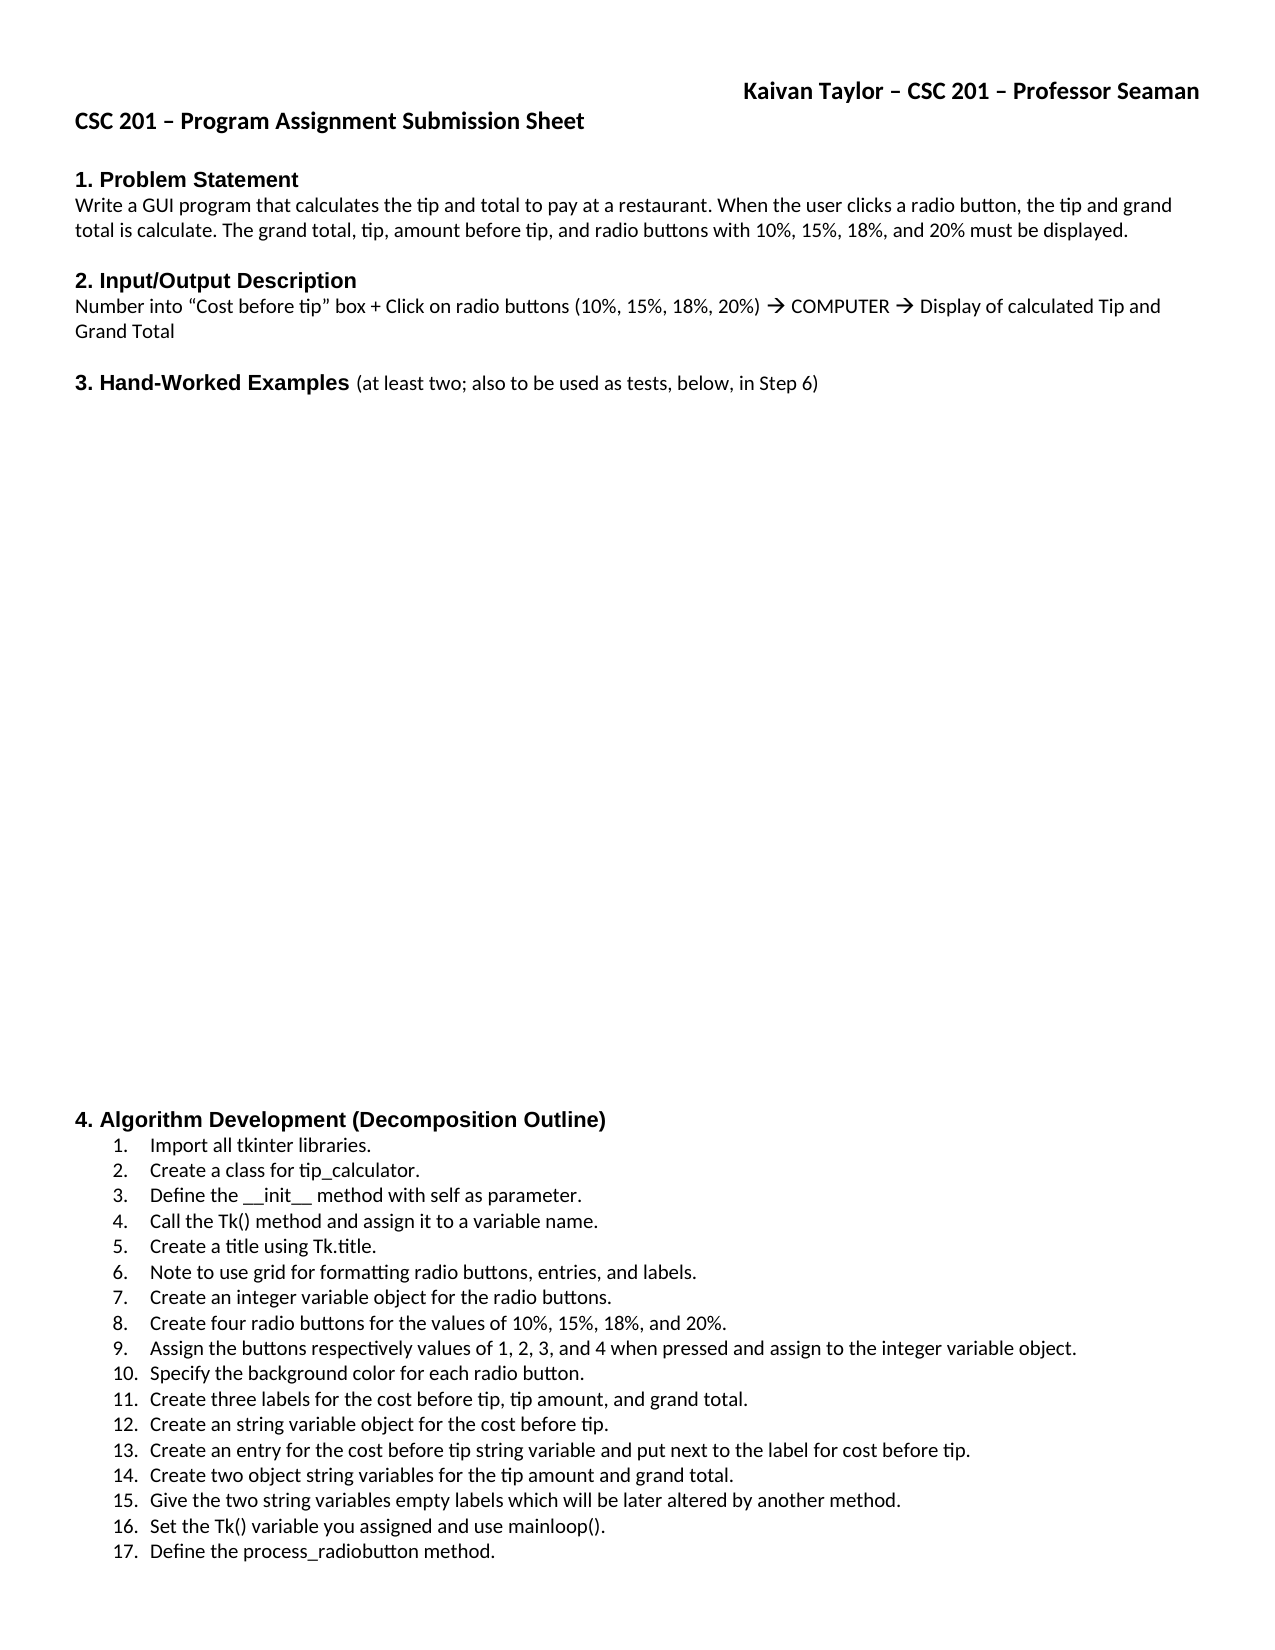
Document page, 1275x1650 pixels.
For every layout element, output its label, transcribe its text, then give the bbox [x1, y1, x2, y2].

text Write a GUI program that calculates the tip and total to pay at a restaurant. When the user clicks a radio button, the tip and grand total is calculate. The grand total, tip, amount before tip, and radio buttons with 10%, 15%, 18%, and 20% must be displayed. [75, 192, 1200, 243]
list Create a class for tip_calculator. [112, 1157, 1200, 1183]
list Give the two string variables empty labels which will be later altered by another method. [112, 1488, 1200, 1513]
list Import all tkinter libraries. [112, 1132, 1200, 1157]
list Assign the buttons respectively values of 1, 2, 3, and 4 when pressed and assign to the integer variable object. [112, 1335, 1200, 1361]
list Define the __init__ method with self as parameter. [112, 1183, 1200, 1208]
list Set the Tk() variable you assigned and use mainloop(). [112, 1513, 1200, 1538]
text Number into “Cost before tip” box + Click on radio buttons (10%, 15%, 18%, 20%) COMPUTER Display of calculated Tip and Grand Total [75, 293, 1200, 344]
list Specify the background color for each radio button. [112, 1361, 1200, 1386]
text 2. Input/Output Description [75, 268, 1200, 293]
list Create an entry for the cost before tip string variable and put next to the label for cost before tip. [112, 1437, 1200, 1462]
text Kaivan Taylor – CSC 201 – Professor Seaman [75, 75, 1200, 106]
text 1. Problem Statement [75, 167, 1200, 192]
list Define the process_radiobutton method. [112, 1538, 1200, 1564]
text 3. Hand-Worked Examples (at least two; also to be used as tests, below, in Step 6) [75, 369, 1200, 395]
list Create an integer variable object for the radio buttons. [112, 1284, 1200, 1310]
list Call the Tk() method and assign it to a variable name. [112, 1208, 1200, 1233]
text 4. Algorithm Development (Decomposition Outline) [75, 1107, 1200, 1132]
list Create three labels for the cost before tip, tip amount, and grand total. [112, 1386, 1200, 1411]
text CSC 201 – Program Assignment Submission Sheet [75, 106, 1200, 136]
list Create two object string variables for the tip amount and grand total. [112, 1462, 1200, 1488]
list Create four radio buttons for the values of 10%, 15%, 18%, and 20%. [112, 1310, 1200, 1335]
list Note to use grid for formatting radio buttons, entries, and labels. [112, 1259, 1200, 1284]
list Create an string variable object for the cost before tip. [112, 1411, 1200, 1437]
list Create a title using Tk.title. [112, 1233, 1200, 1259]
